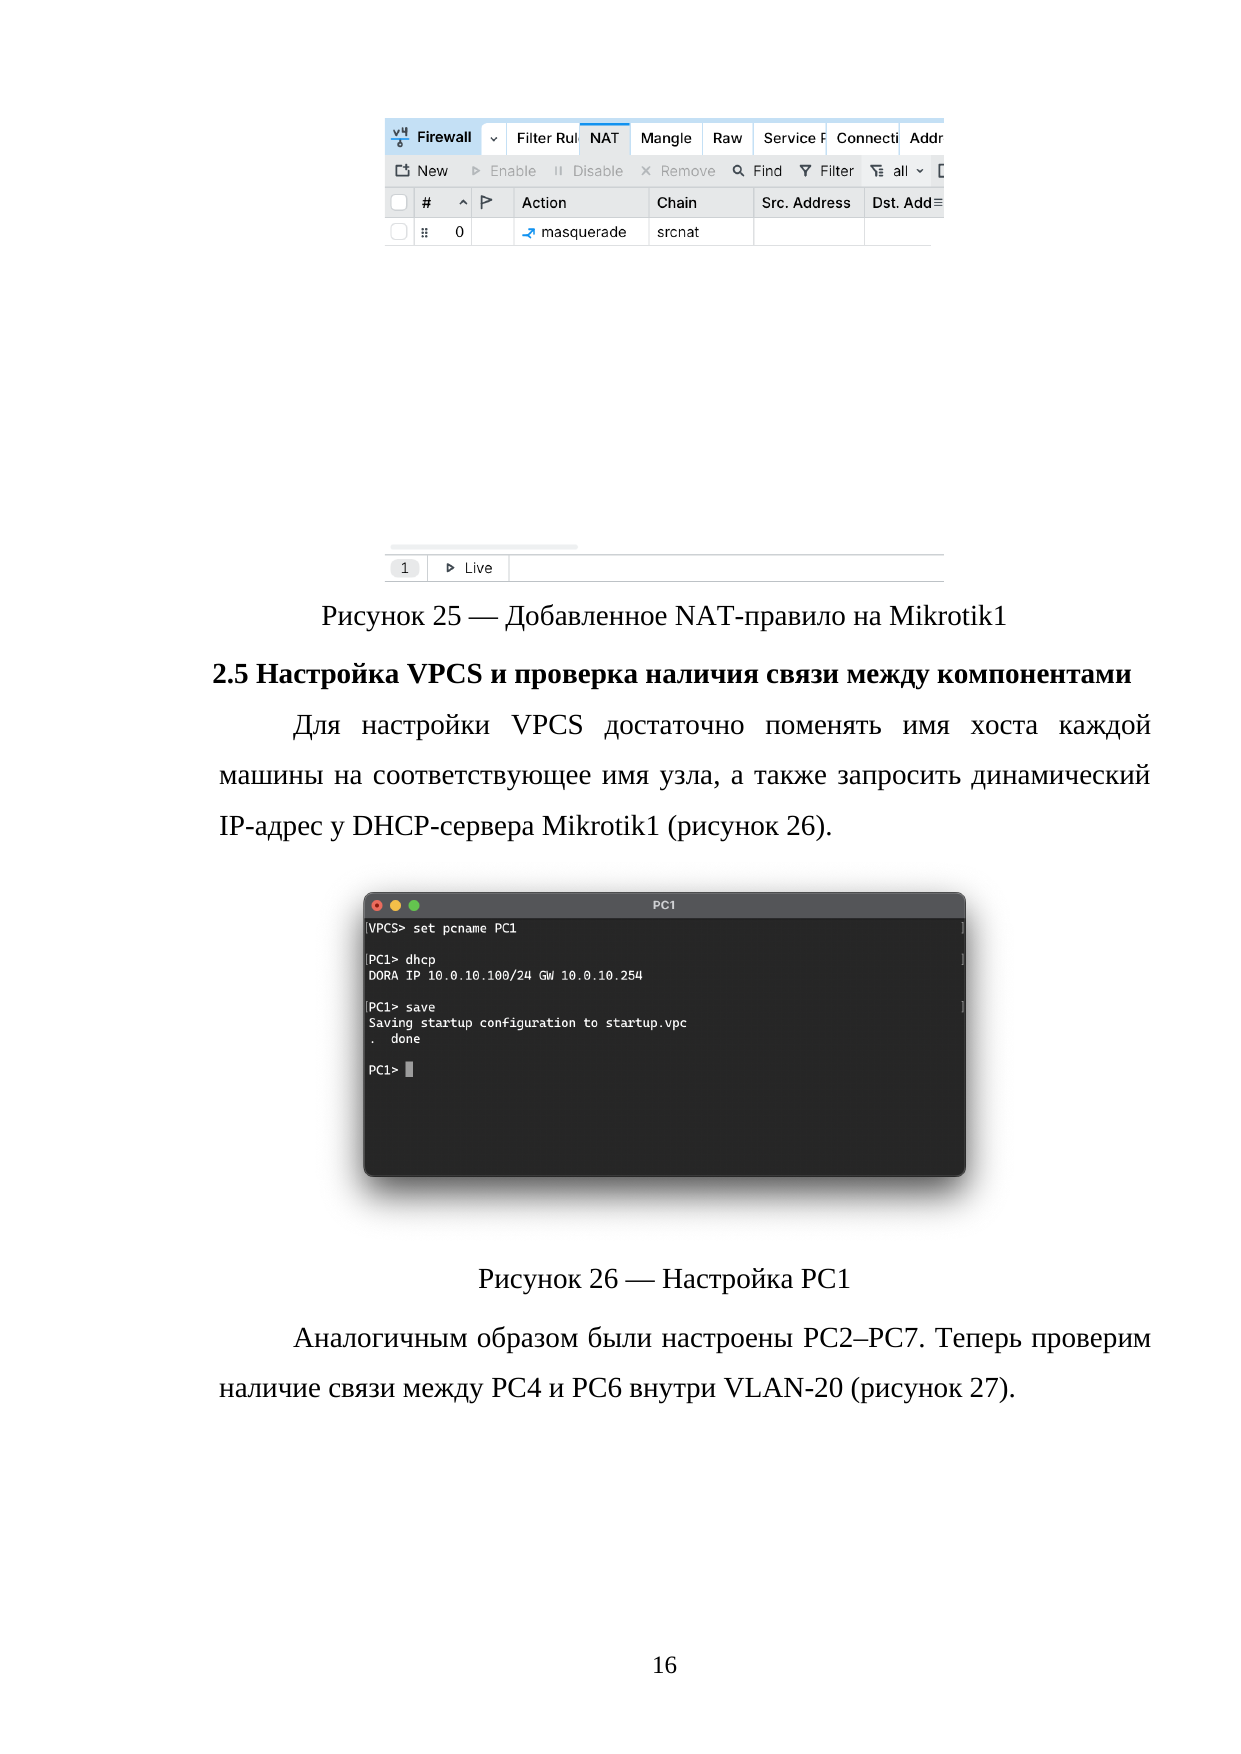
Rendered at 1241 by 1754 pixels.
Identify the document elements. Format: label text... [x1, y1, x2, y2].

text Для настройки VPCS достаточно поменять имя хоста каждой машины на соответствующее имя узла, а также запросить динамический IP-адрес у DHCP-сервера Mikrotik1 (рисунок 26). [219, 707, 1152, 841]
text Рисунок 25 — Добавленное NAT-правило на Mikrotik1 [177, 598, 1152, 632]
text Настройка VPCS и проверка наличия связи между компонентами [212, 657, 1152, 690]
text Рисунок 26 — Настройка PC1 [177, 1261, 1152, 1295]
text Аналогичным образом были настроены PC2–PC7. Теперь проверим наличие связи между PC4 и PC6 внутри VLAN-20 (рисунок 27). [219, 1320, 1152, 1404]
picture [312, 857, 1017, 1245]
picture [384, 118, 944, 582]
